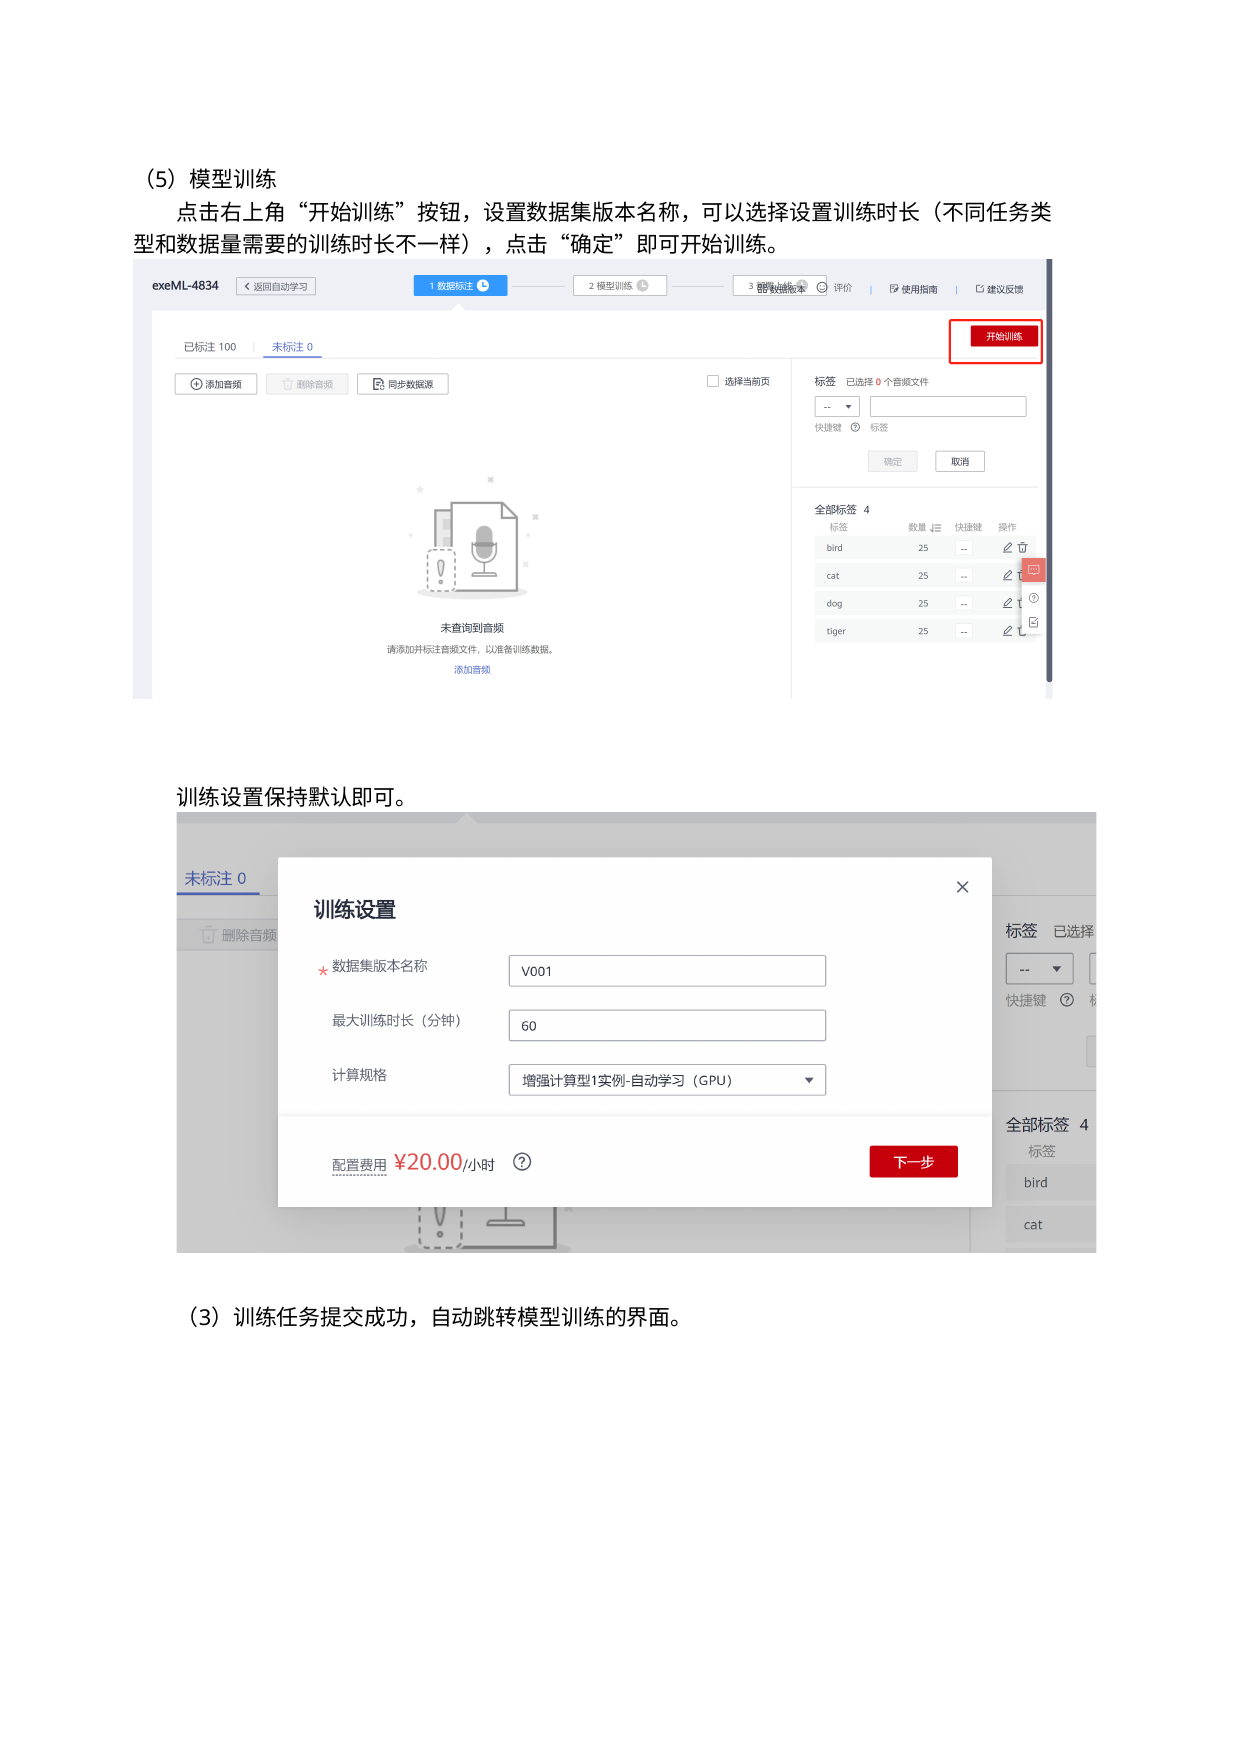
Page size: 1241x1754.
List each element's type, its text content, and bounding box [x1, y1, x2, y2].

picture [132, 259, 1053, 699]
list （3）训练任务提交成功，自动跳转模型训练的界面。 [133, 1299, 1053, 1332]
picture [176, 812, 1097, 1253]
list 训练设置保持默认即可。 [133, 779, 1053, 812]
list 点击右上角“开始训练”按钮，设置数据集版本名称，可以选择设置训练时长（不同任务类型和数据量需要的训练时长不一样），点击“确定”即可开始训练。 [133, 194, 1053, 259]
list （5）模型训练 [133, 162, 1053, 194]
